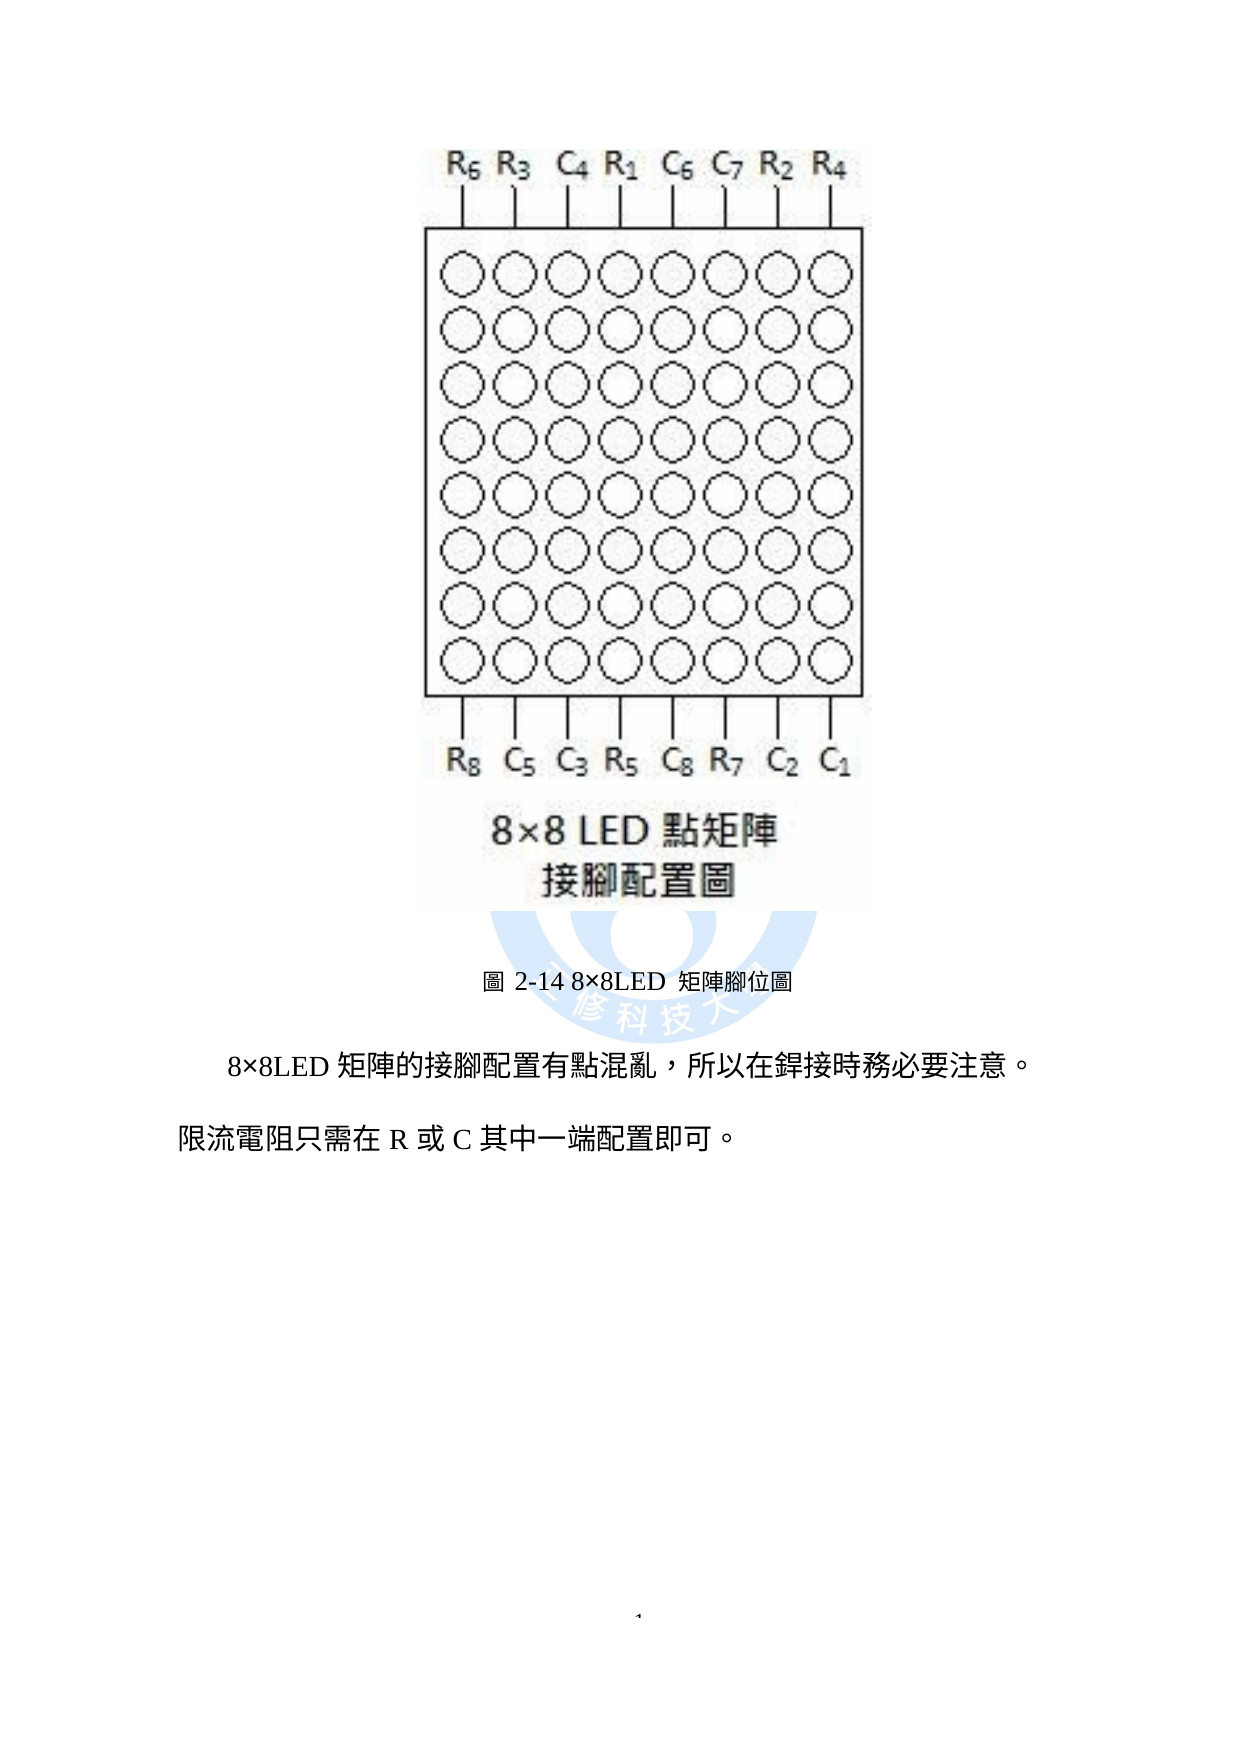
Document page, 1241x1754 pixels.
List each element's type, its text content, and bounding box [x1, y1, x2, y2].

text 8×8LED 矩陣的接腳配置有點混亂，所以在銲接時務必要注意。限流電阻只需在 R 或 C 其中一端配置即可。 [177, 1046, 1064, 1158]
picture [486, 973, 501, 989]
picture [420, 149, 872, 1044]
